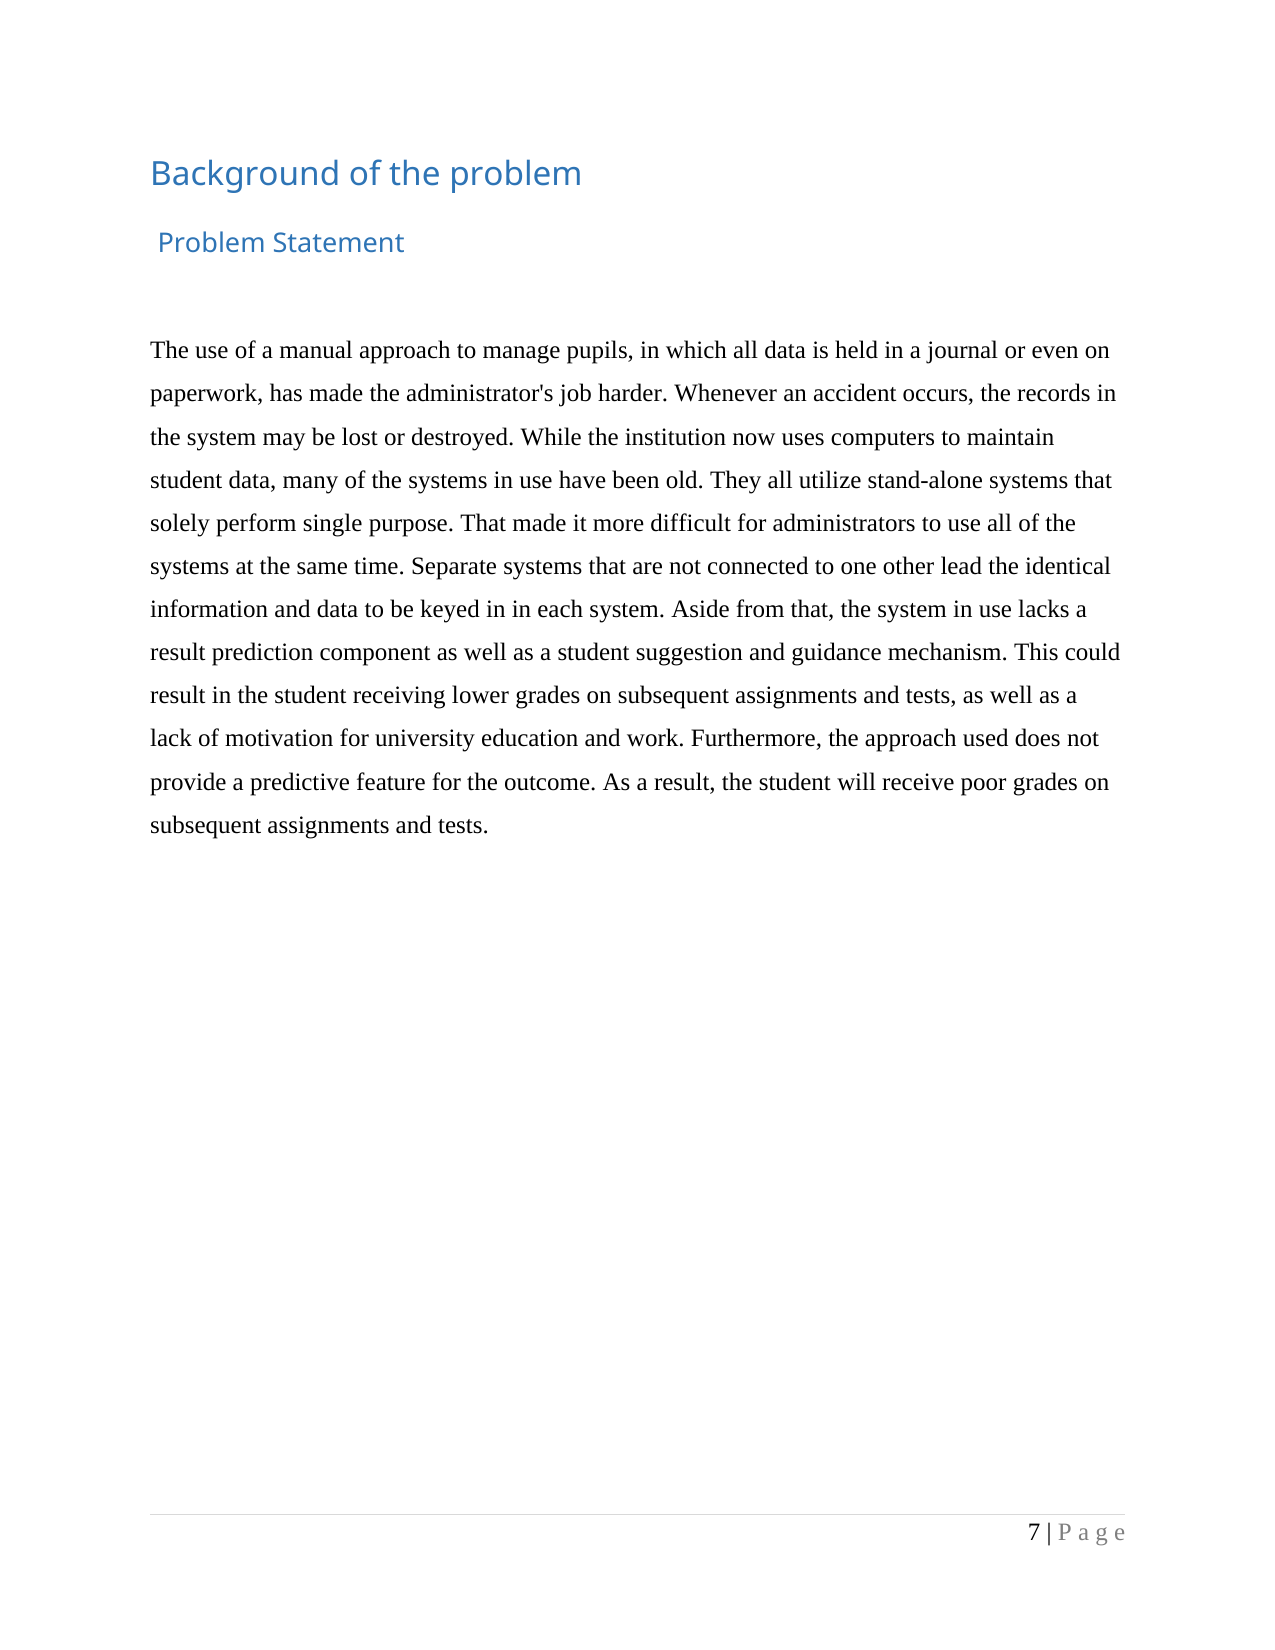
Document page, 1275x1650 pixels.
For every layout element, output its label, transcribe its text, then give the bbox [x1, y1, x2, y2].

text The use of a manual approach to manage pupils, in which all data is held in a journal or even on paperwork, has made the administrator's job harder. Whenever an accident occurs, the records in the system may be lost or destroyed. While the institution now uses computers to maintain student data, many of the systems in use have been old. They all utilize stand-alone systems that solely perform single purpose. That made it more difficult for administrators to use all of the systems at the same time. Separate systems that are not connected to one other lead the identical information and data to be keyed in in each system. Aside from that, the system in use lacks a result prediction component as well as a student suggestion and guidance mechanism. This could result in the student receiving lower grades on subsequent assignments and tests, as well as a lack of motivation for university education and work. Furthermore, the approach used does not provide a predictive feature for the outcome. As a result, the student will receive poor grades on subsequent assignments and tests. [150, 335, 1125, 838]
subtitle Problem Statement [150, 224, 1125, 261]
subtitle Background of the problem [150, 150, 1125, 195]
